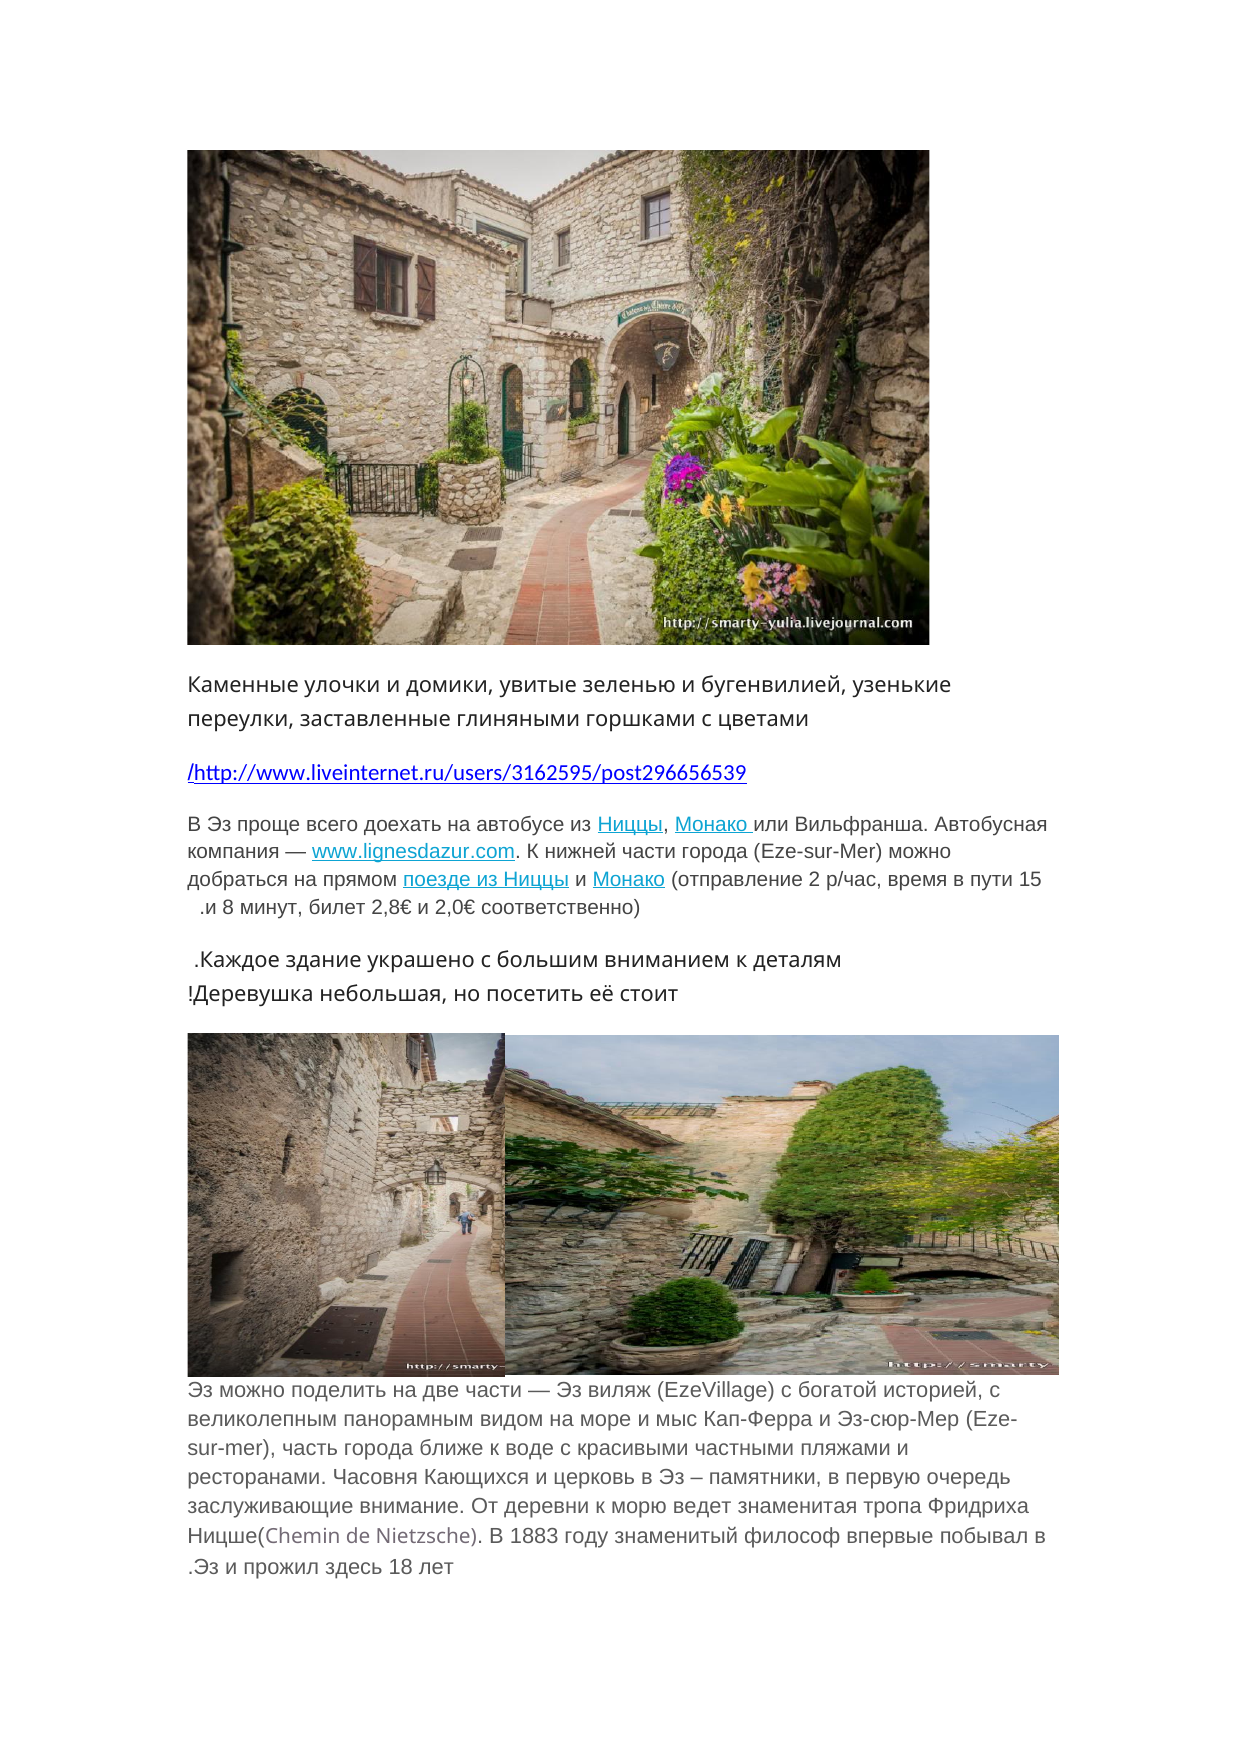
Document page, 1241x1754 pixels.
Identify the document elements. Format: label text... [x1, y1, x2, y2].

picture [187, 150, 930, 645]
text http://www.liveinternet.ru/users/3162595/post296656539/ [187, 758, 1053, 786]
text В Эз проще всего доехать на автобусе из Ниццы, Монако или Вильфранша. Автобусная компания — www.lignesdazur.com. К нижней части города (Eze-sur-Mer) можно добраться на прямом поезде из Ниццы и Монако (отправление 2 р/час, время в пути 15 и 8 минут, билет 2,8€ и 2,0€ соответственно). [187, 811, 1053, 919]
text Каждое здание украшено с большим вниманием к деталям. Деревушка небольшая, но посетить её стоит! [187, 944, 1053, 1008]
text Каменные улочки и домики, увитые зеленью и бугенвилией, узенькие переулки, заставленные глиняными горшками с цветами [187, 669, 1053, 733]
text Эз можно поделить на две части — Эз виляж (EzeVillage) с богатой историей, с великолепным панорамным видом на море и мыс Кап-Ферра и Эз-сюр-Мер (Eze-sur-mer), часть города ближе к воде с красивыми частными пляжами и ресторанами. Часовня Кающихся и церковь в Эз – памятники, в первую очередь заслуживающие внимание. От деревни к морю ведет знаменитая тропа Фридриха Ницше(Chemin de Nietzsche). В 1883 году знаменитый философ впервые побывал в Эз и прожил здесь 18 лет. [187, 1377, 1053, 1579]
picture [187, 1033, 1059, 1377]
